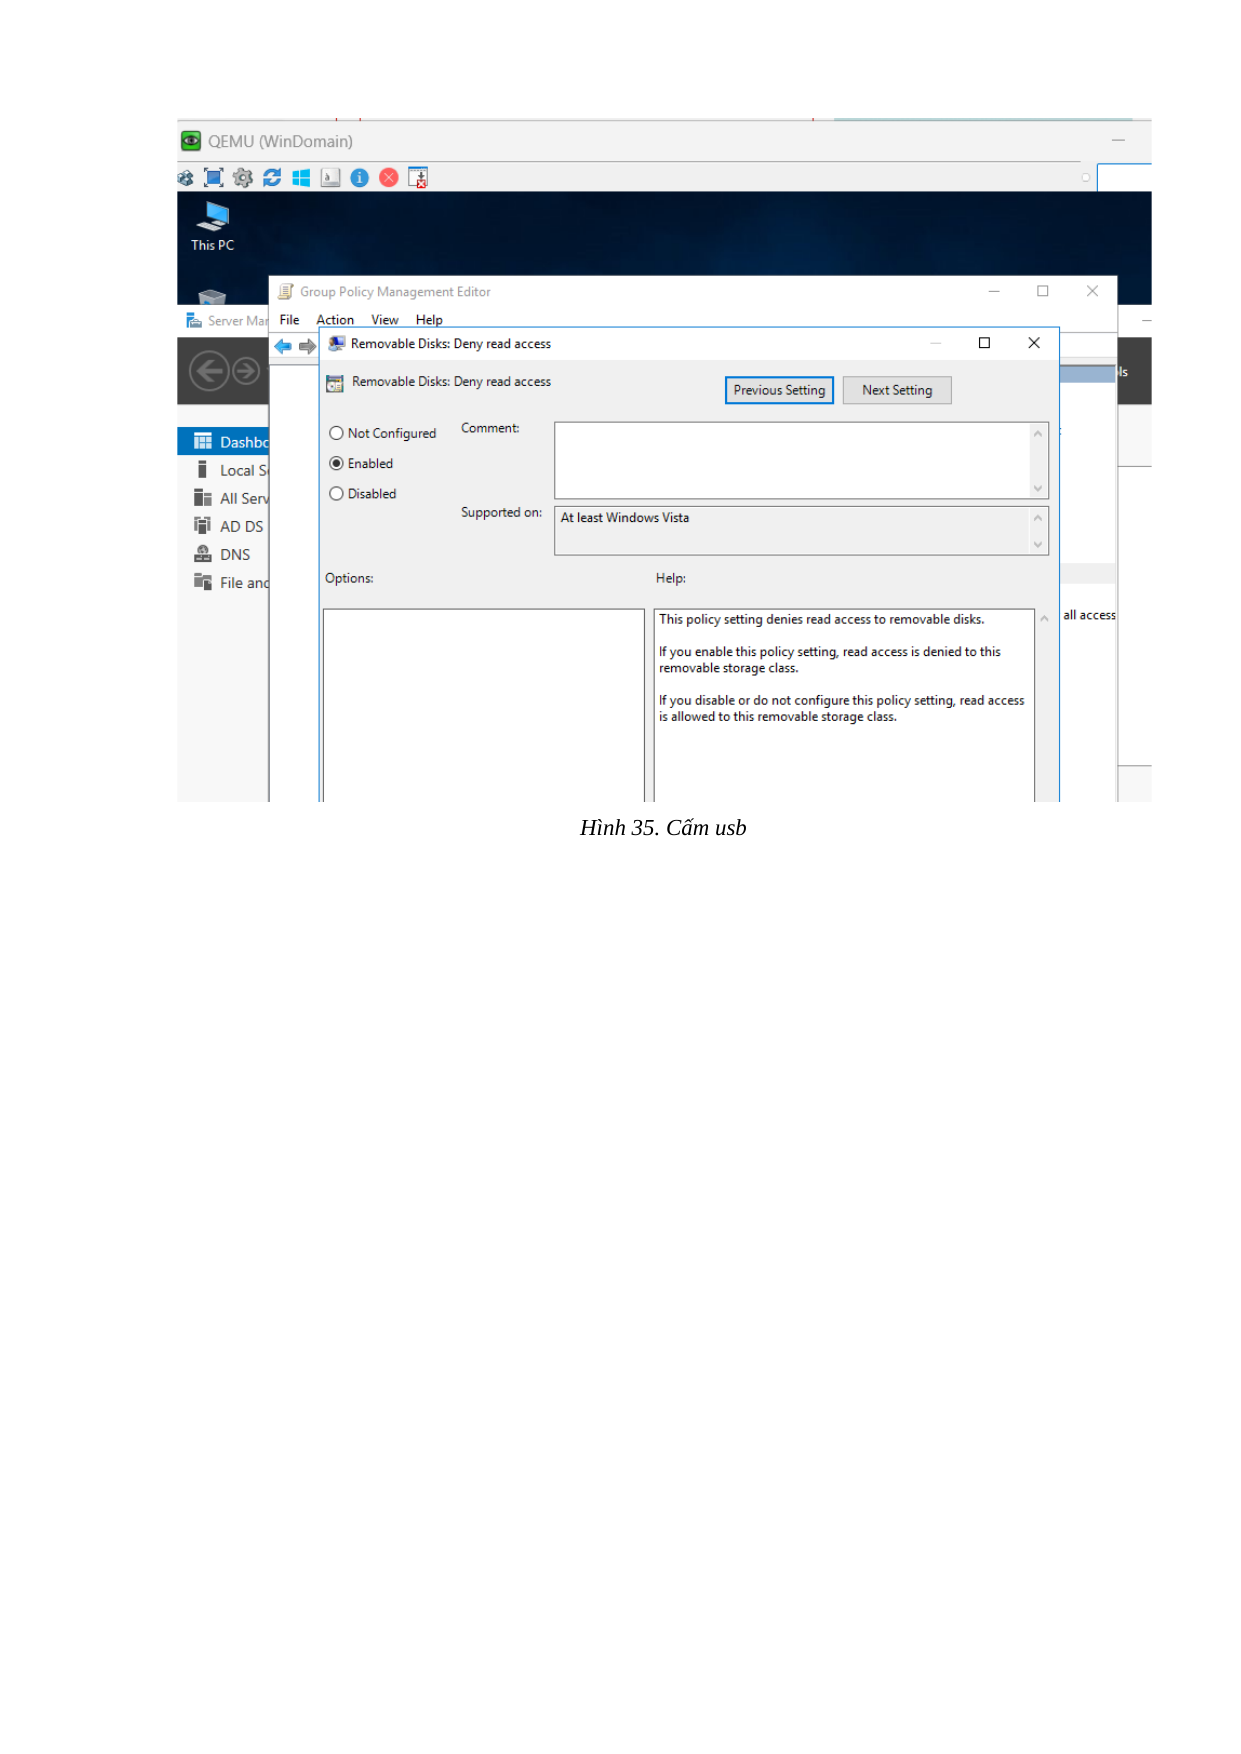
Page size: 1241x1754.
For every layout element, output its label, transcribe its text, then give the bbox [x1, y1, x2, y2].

picture [177, 118, 1152, 802]
text Hình 35. Cấm usb [177, 814, 1152, 841]
